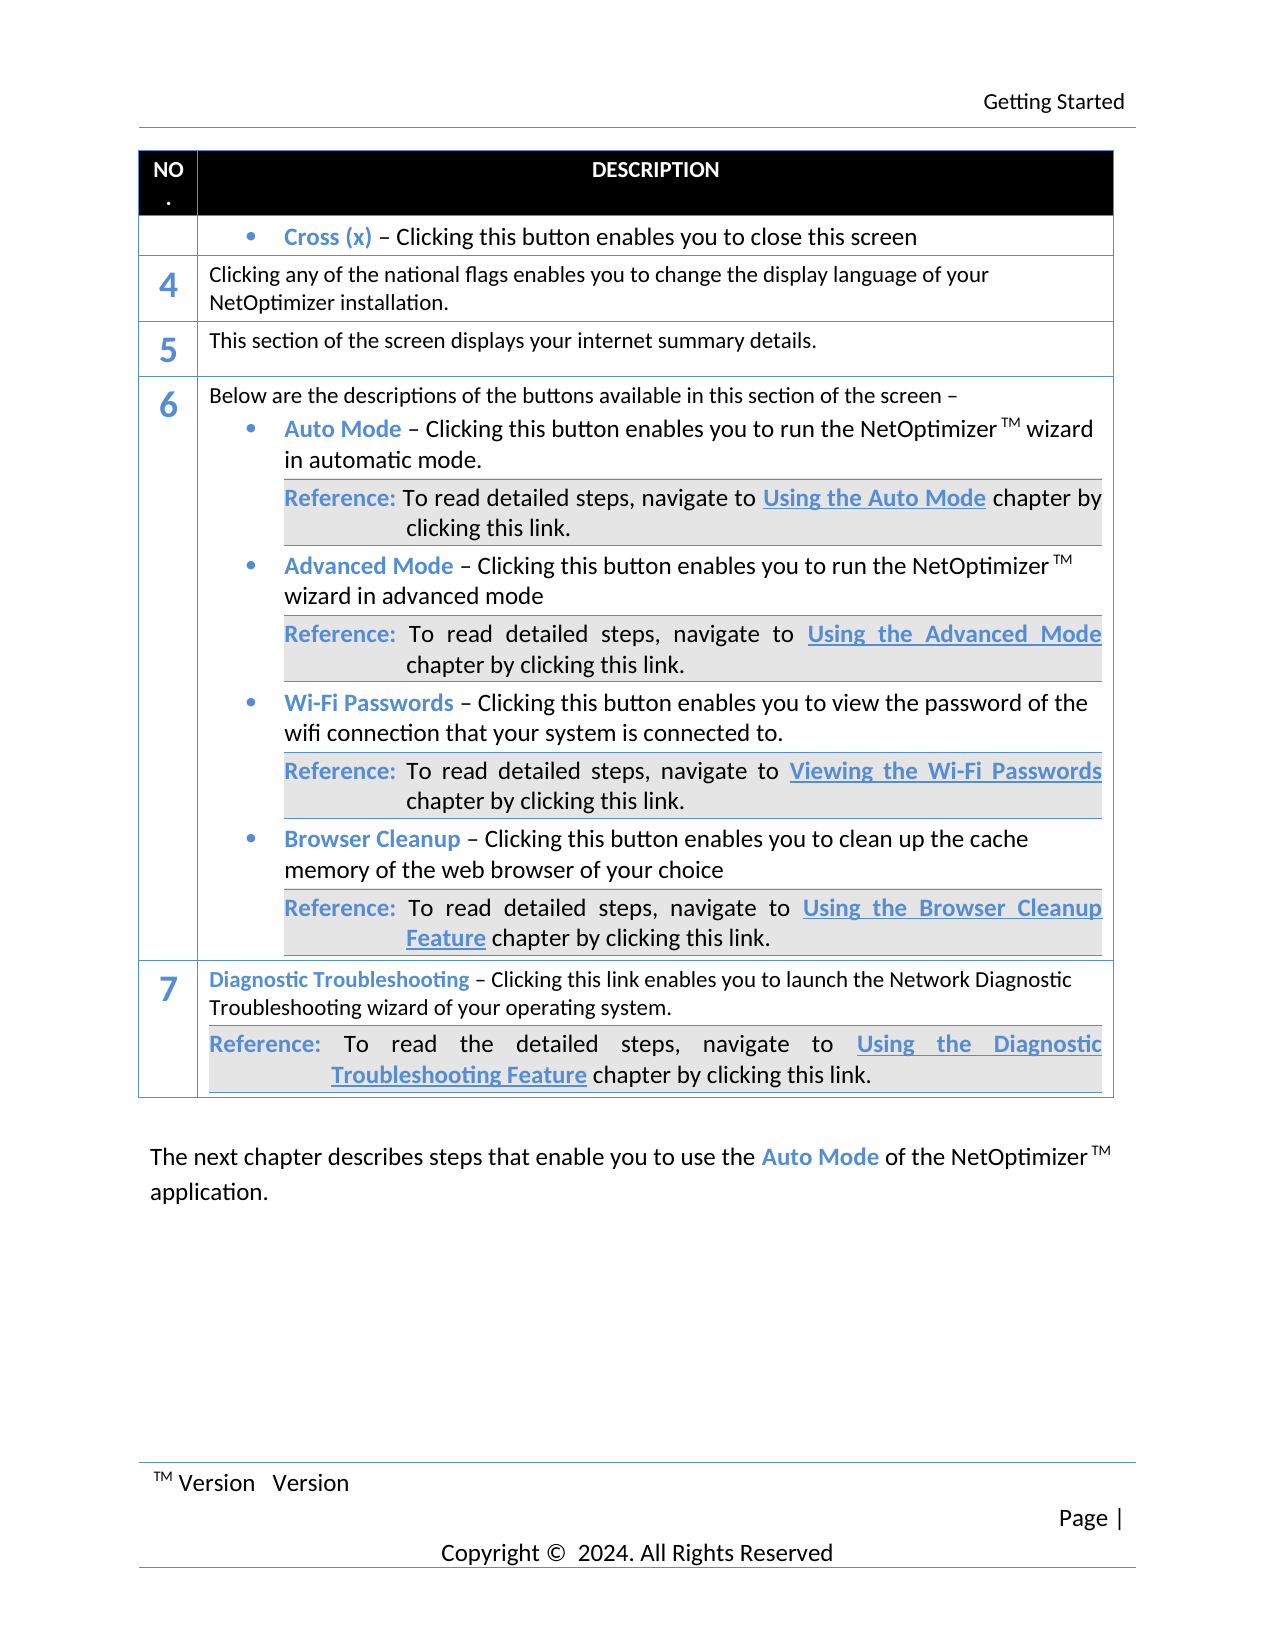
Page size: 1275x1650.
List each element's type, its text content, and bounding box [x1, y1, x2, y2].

table_cell This section of the screen displays your internet summary details. [198, 322, 1113, 376]
table_cell 7 [139, 961, 197, 1097]
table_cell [198, 216, 1113, 255]
table_cell Diagnostic Troubleshooting – Clicking this link enables you to launch the Network Diagnostic Troubleshooting wizard of your operating system. Reference: To read the detailed steps, navigate to Using the Diagnostic Troubleshooting Feature chapter by clicking this link. [198, 961, 1113, 1097]
table_header NO. [139, 151, 197, 215]
text The next chapter describes steps that enable you to use the Auto Mode of the NetOptimizer TM application. [150, 1141, 1125, 1207]
table_cell 4 [139, 256, 197, 321]
table_cell 5 [139, 322, 197, 376]
table_cell Below are the descriptions of the buttons available in this section of the screen – Auto Mode – Clicking this button enables you to run the NetOptimizer TM wizard in automatic mode. Reference: To read detailed steps, navigate to Using the Auto Mode chapter by clicking this link. Advanced Mode – Clicking this button enables you to run the NetOptimizer TM wizard in advanced mode Reference: To read detailed steps, navigate to Using the Advanced Mode chapter by clicking this link. Wi-Fi Passwords – Clicking this button enables you to view the password of the wifi connection that your system is connected to. Reference: To read detailed steps, navigate to Viewing the Wi-Fi Passwords chapter by clicking this link. Browser Cleanup – Clicking this button enables you to clean up the cache memory of the web browser of your choice Reference: To read detailed steps, navigate to Using the Browser Cleanup Feature chapter by clicking this link. [198, 377, 1113, 960]
table_cell 6 [139, 377, 197, 960]
table_cell Clicking any of the national flags enables you to change the display language of your NetOptimizer installation. [198, 256, 1113, 321]
table_cell 3 [139, 216, 197, 255]
table_header DESCRIPTION [198, 151, 1113, 215]
